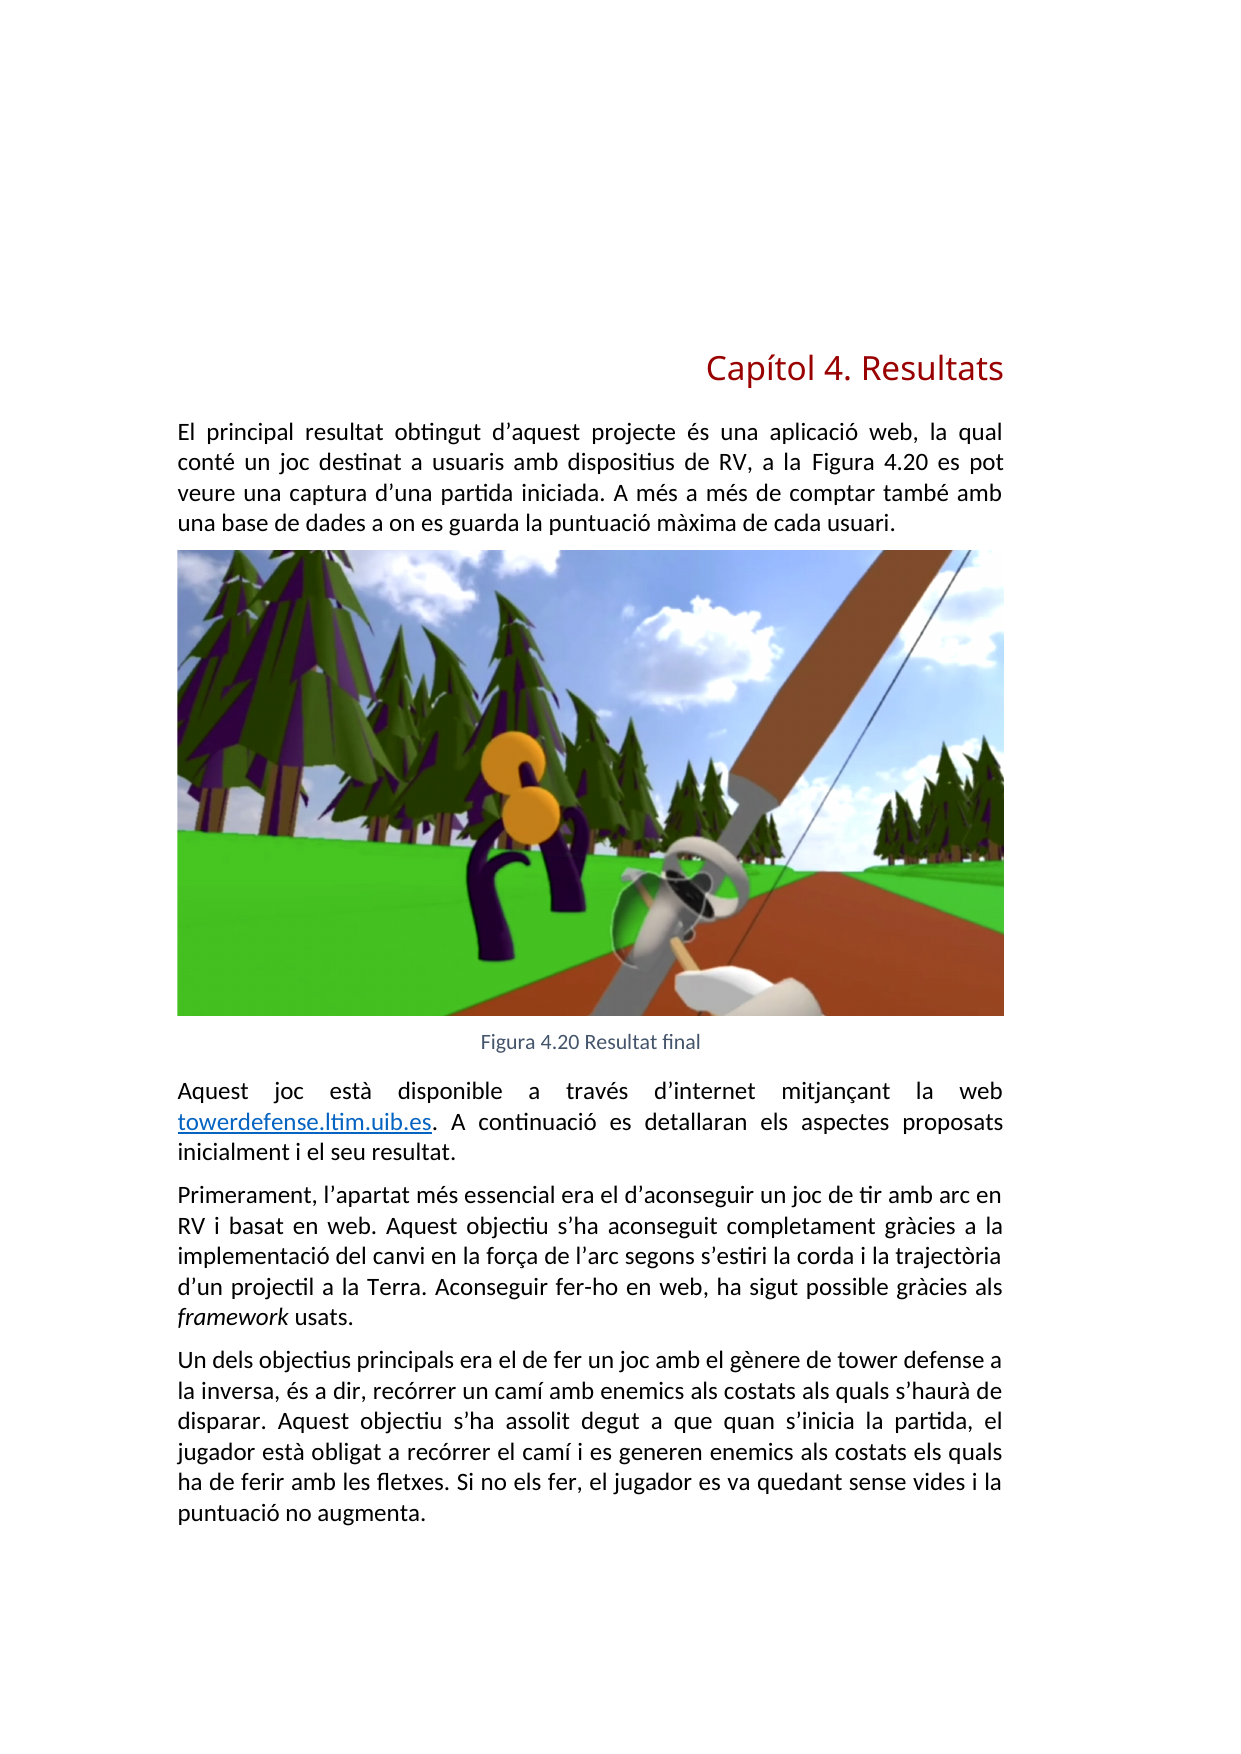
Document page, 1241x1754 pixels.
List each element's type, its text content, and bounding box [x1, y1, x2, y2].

text Un dels objectius principals era el de fer un joc amb el gènere de tower defense a la inversa, és a dir, recórrer un camí amb enemics als costats als quals s’haurà de disparar. Aquest objectiu s’ha assolit degut a que quan s’inicia la partida, el jugador està obligat a recórrer el camí i es generen enemics als costats els quals ha de ferir amb les fletxes. Si no els fer, el jugador es va quedant sense vides i la puntuació no augmenta. [177, 1344, 1004, 1528]
picture [177, 550, 1004, 1016]
subtitle Resultats [177, 345, 1004, 391]
text Aquest joc està disponible a través d’internet mitjançant la web towerdefense.ltim.uib.es. A continuació es detallaran els aspectes proposats inicialment i el seu resultat. [177, 1075, 1004, 1167]
text Primerament, l’apartat més essencial era el d’aconseguir un joc de tir amb arc en RV i basat en web. Aquest objectiu s’ha aconseguit completament gràcies a la implementació del canvi en la força de l’arc segons s’estiri la corda i la trajectòria d’un projectil a la Terra. Aconseguir fer-ho en web, ha sigut possible gràcies als framework usats. [177, 1179, 1004, 1332]
